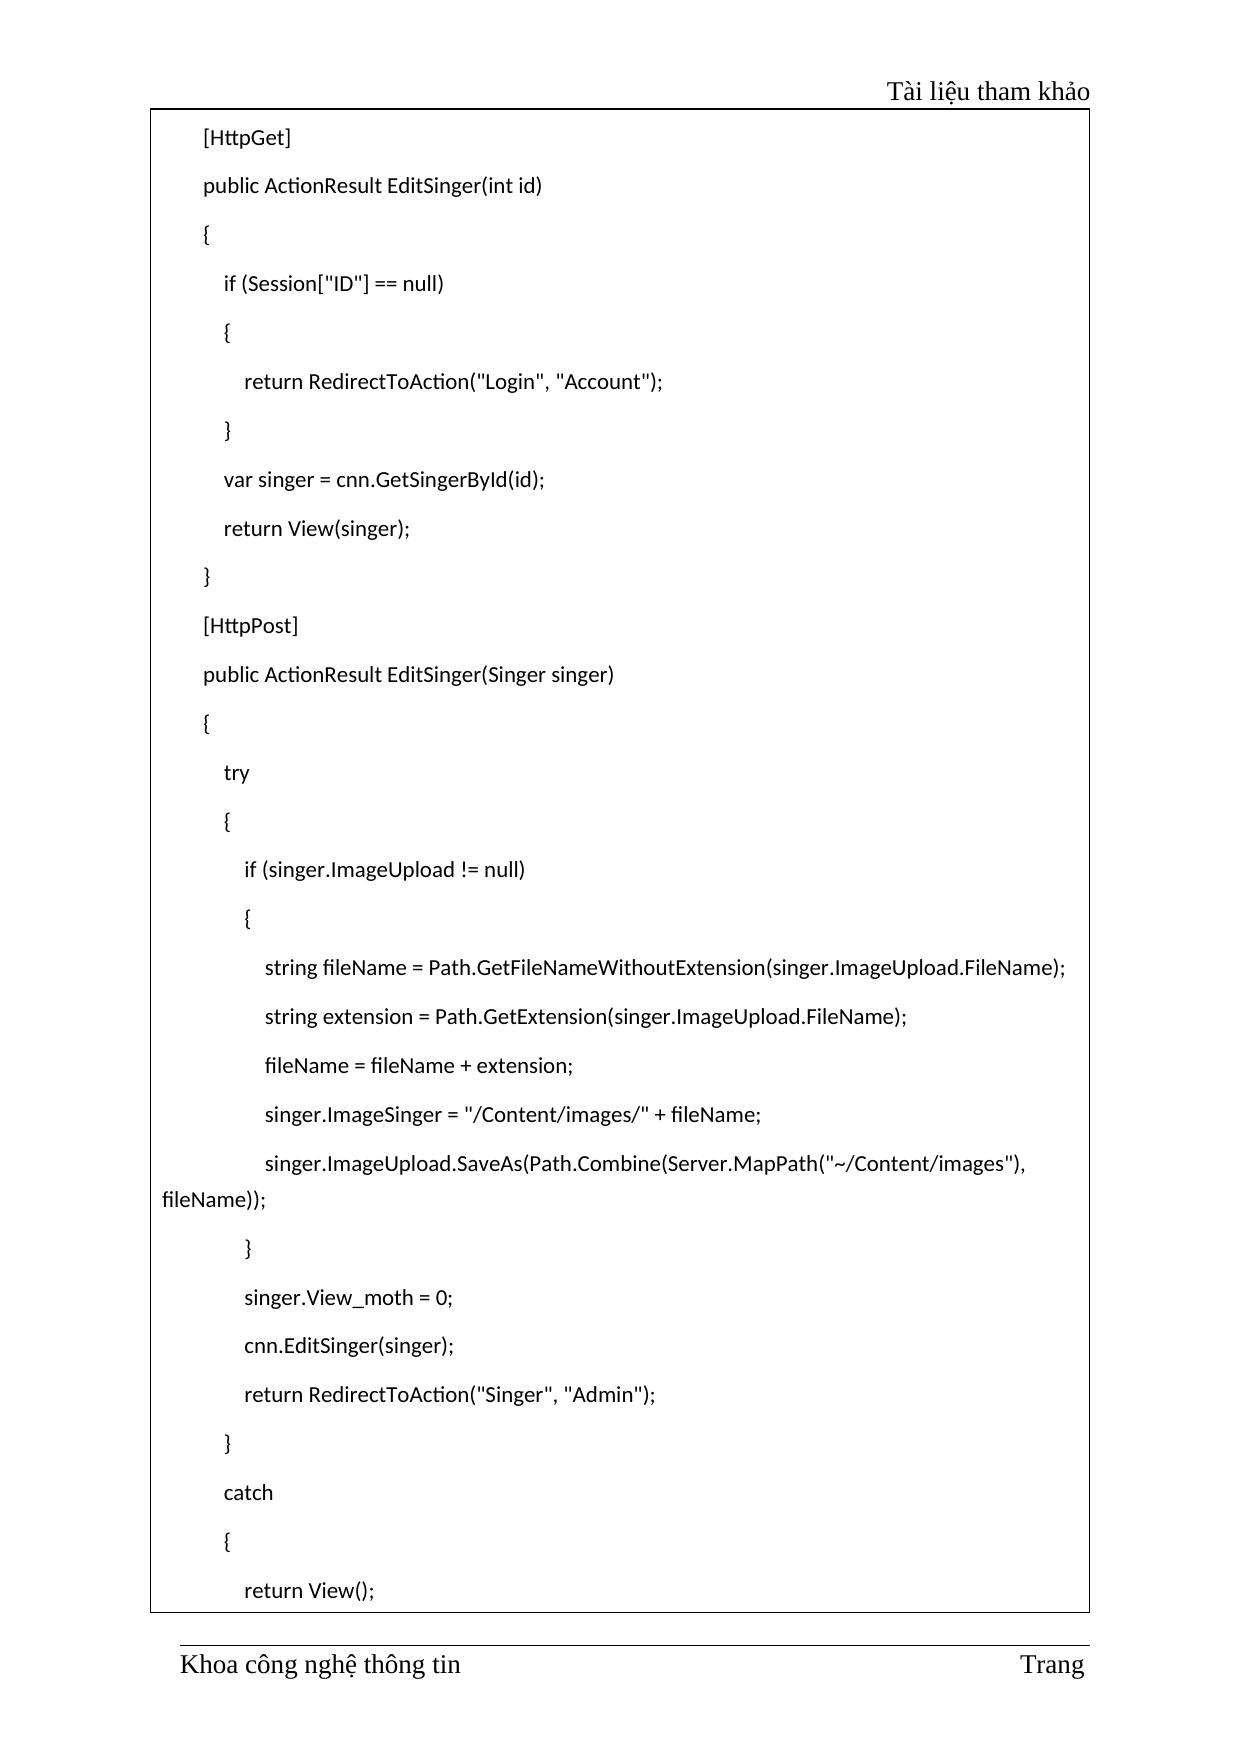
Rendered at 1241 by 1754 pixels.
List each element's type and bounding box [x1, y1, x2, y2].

table_header [151, 110, 1089, 1612]
